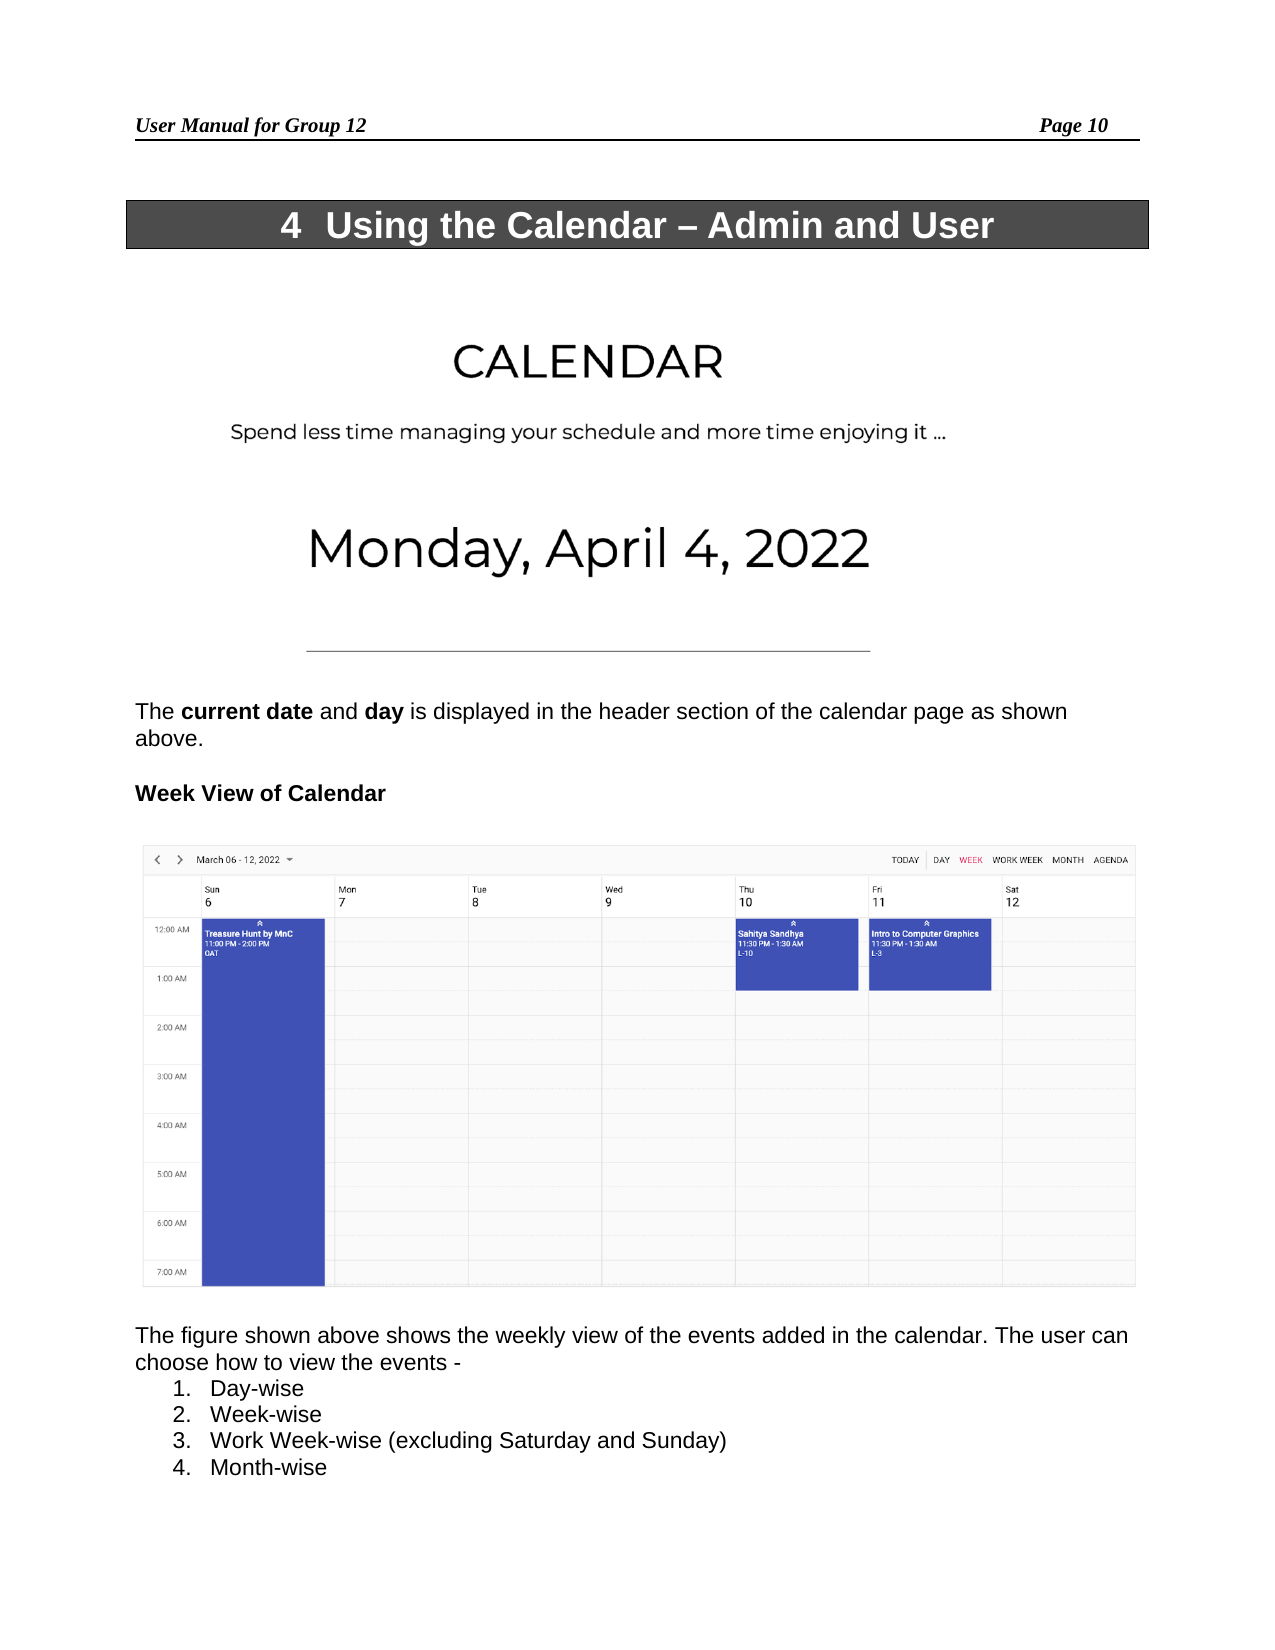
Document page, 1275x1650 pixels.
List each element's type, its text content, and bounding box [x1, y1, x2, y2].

list Week-wise [172, 1401, 1140, 1427]
picture [135, 299, 1031, 699]
list Work Week-wise (excluding Saturday and Sunday) [172, 1427, 1140, 1454]
subtitle Using the Calendar – Admin and User [127, 201, 1148, 248]
text The current date and day is displayed in the header section of the calendar page as shown above. [135, 698, 1140, 751]
list Month-wise [172, 1454, 1140, 1480]
text Week View of Calendar [135, 780, 1140, 806]
picture [135, 835, 1140, 1294]
text The figure shown above shows the weekly view of the events added in the calendar. The user can choose how to view the events - [135, 1322, 1140, 1375]
list Day-wise [172, 1375, 1140, 1401]
